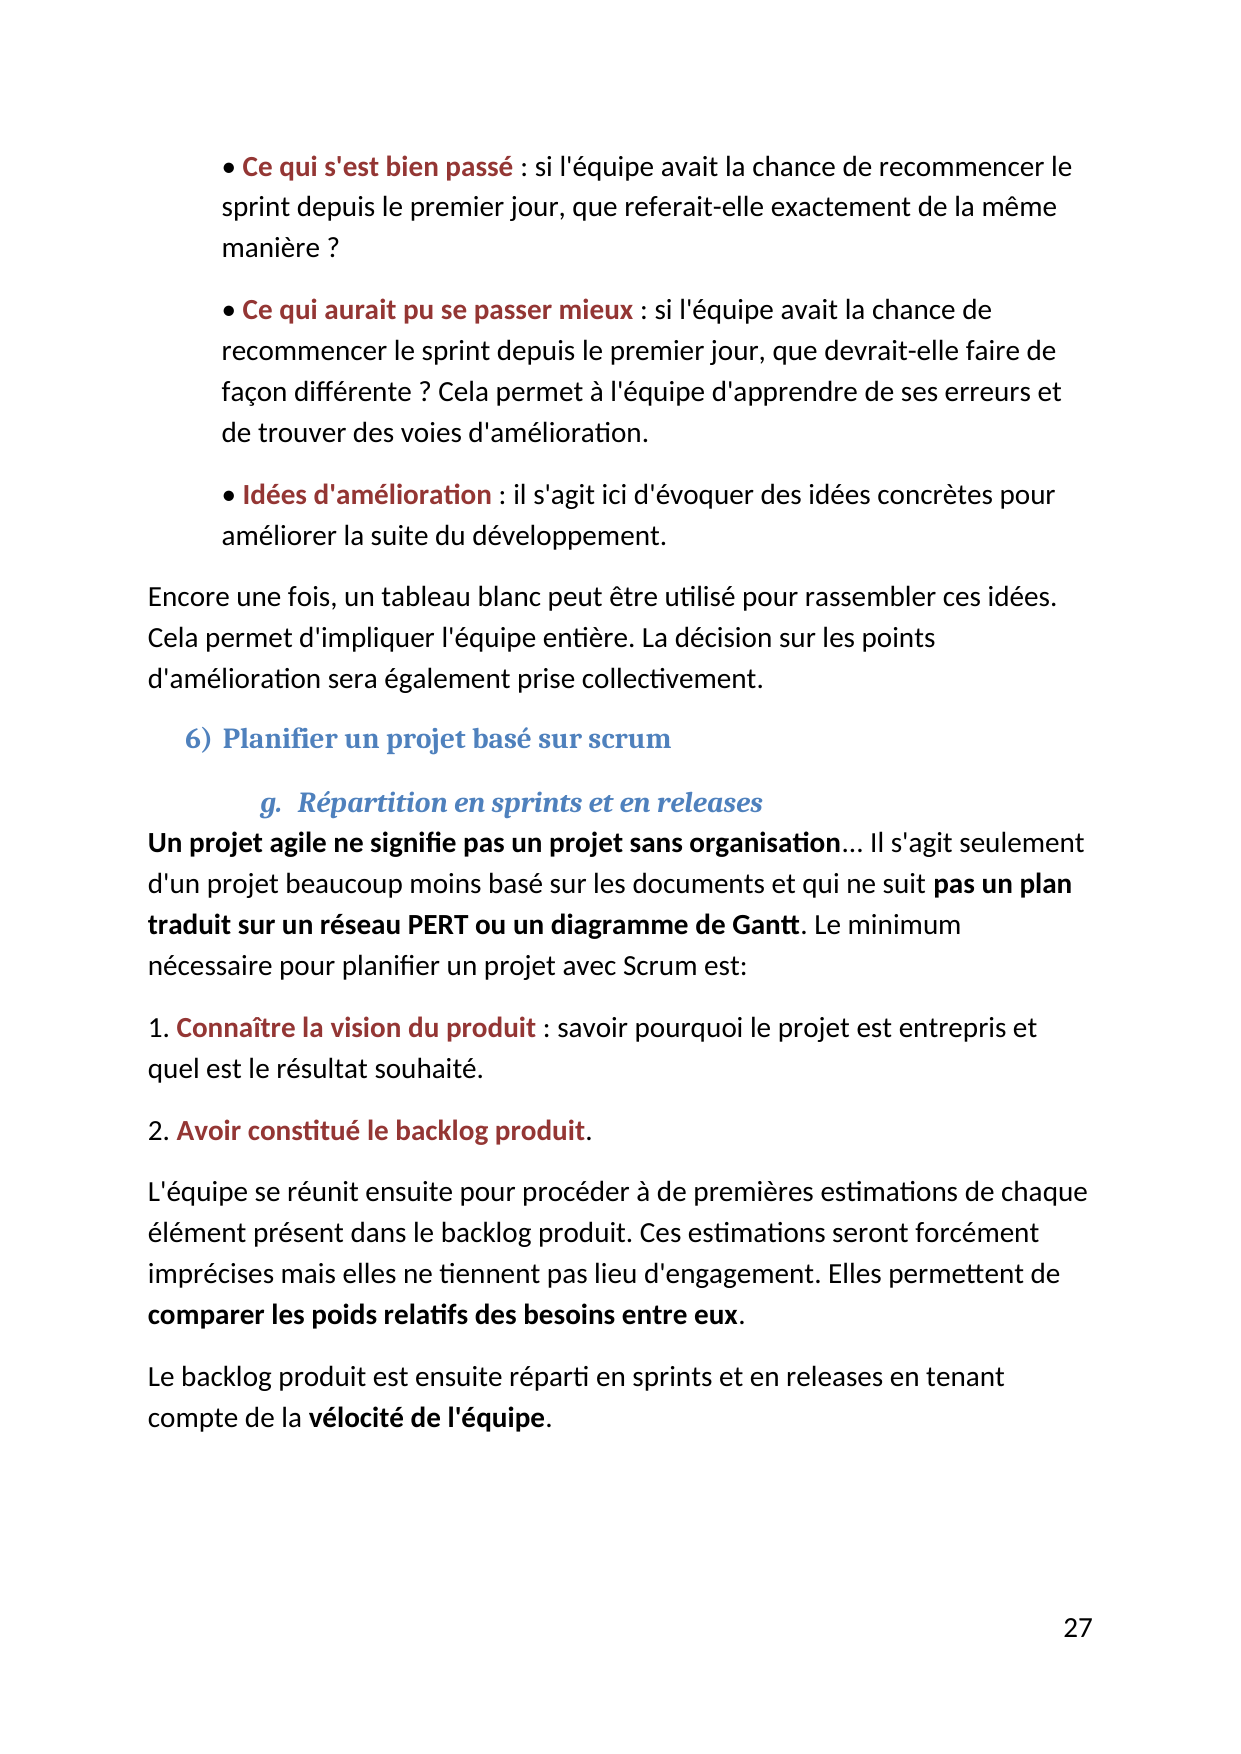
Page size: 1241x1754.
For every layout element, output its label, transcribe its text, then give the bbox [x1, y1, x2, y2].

text 1. Connaître la vision du produit : savoir pourquoi le projet est entrepris et quel est le résultat souhaité. [148, 1009, 1093, 1085]
text Encore une fois, un tableau blanc peut être utilisé pour rassembler ces idées. Cela permet d'impliquer l'équipe entière. La décision sur les points d'amélioration sera également prise collectivement. [148, 578, 1093, 696]
text Un projet agile ne signifie pas un projet sans organisation... Il s'agit seulement d'un projet beaucoup moins basé sur les documents et qui ne suit pas un plan traduit sur un réseau PERT ou un diagramme de Gantt. Le minimum nécessaire pour planifier un projet avec Scrum est: [148, 824, 1093, 983]
text 2. Avoir constitué le backlog produit. [148, 1112, 1093, 1147]
subtitle Planifier un projet basé sur scrum [185, 722, 1093, 756]
text Le backlog produit est ensuite réparti en sprints et en releases en tenant compte de la vélocité de l'équipe. [148, 1358, 1093, 1434]
text • Idées d'amélioration : il s'agit ici d'évoquer des idées concrètes pour améliorer la suite du développement. [221, 476, 1093, 552]
text L'équipe se réunit ensuite pour procéder à de premières estimations de chaque élément présent dans le backlog produit. Ces estimations seront forcément imprécises mais elles ne tiennent pas lieu d'engagement. Elles permettent de comparer les poids relatifs des besoins entre eux. [148, 1173, 1093, 1332]
text • Ce qui aurait pu se passer mieux : si l'équipe avait la chance de recommencer le sprint depuis le premier jour, que devrait-elle faire de façon différente ? Cela permet à l'équipe d'apprendre de ses erreurs et de trouver des voies d'amélioration. [221, 291, 1093, 450]
text • Ce qui s'est bien passé : si l'équipe avait la chance de recommencer le sprint depuis le premier jour, que referait-elle exactement de la même manière ? [221, 148, 1093, 265]
subtitle Répartition en sprints et en releases [260, 786, 1093, 819]
